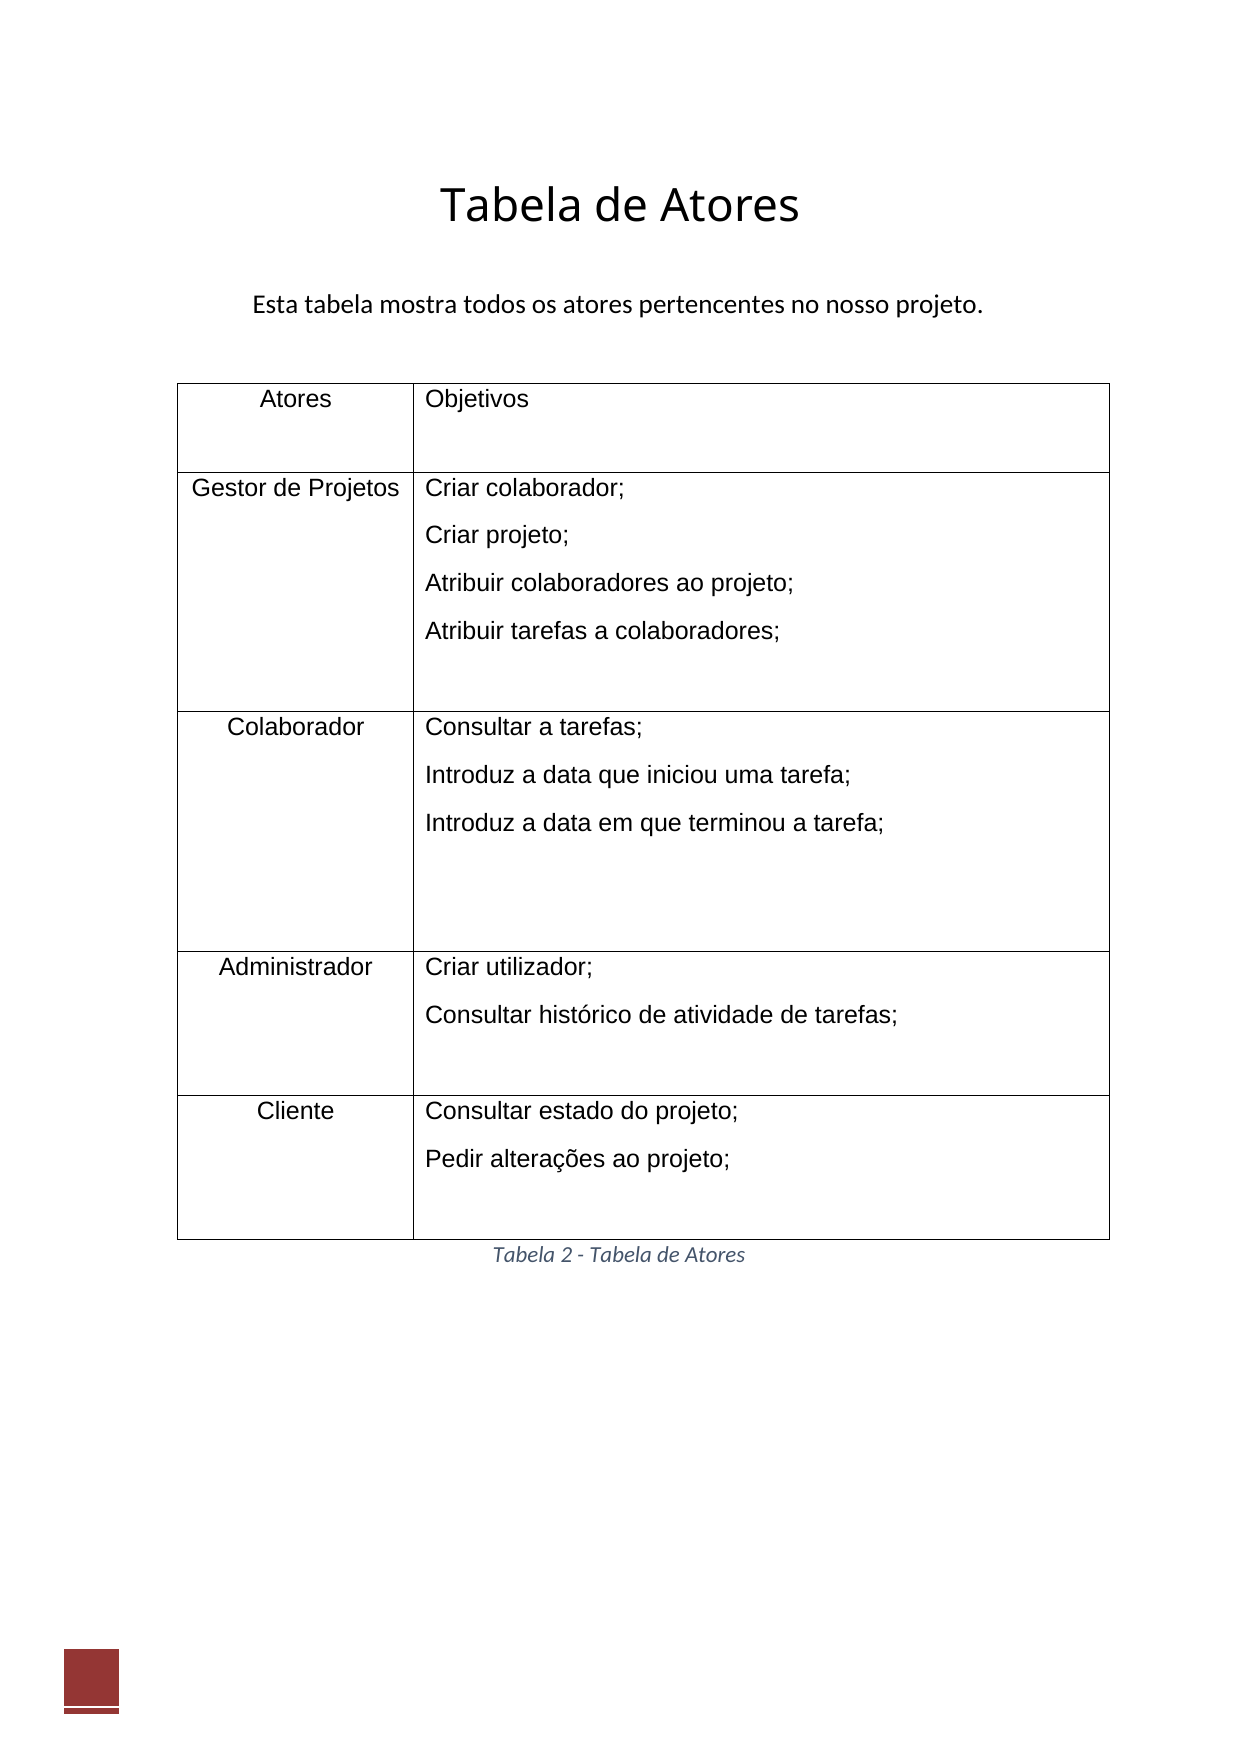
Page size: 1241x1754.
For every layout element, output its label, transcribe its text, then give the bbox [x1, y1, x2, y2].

table_cell Administrador [178, 952, 413, 1095]
table_cell Consultar estado do projeto; Pedir alterações ao projeto; [414, 1096, 1109, 1239]
text Tabela 2 - Tabela de Atores [177, 1240, 1063, 1268]
text Esta tabela mostra todos os atores pertencentes no nosso projeto. [177, 287, 1063, 320]
table_cell Cliente [178, 1096, 413, 1239]
table_cell Colaborador [178, 712, 413, 951]
table_cell Criar utilizador; Consultar histórico de atividade de tarefas; [414, 952, 1109, 1095]
subtitle Tabela de Atores [177, 173, 1063, 235]
table_header Objetivos [414, 384, 1109, 472]
table_cell Consultar a tarefas; Introduz a data que iniciou uma tarefa; Introduz a data em que terminou a tarefa; [414, 712, 1109, 951]
table_header Atores [178, 384, 413, 472]
table_cell Criar colaborador; Criar projeto; Atribuir colaboradores ao projeto; Atribuir tarefas a colaboradores; [414, 473, 1109, 711]
table_cell Gestor de Projetos [178, 473, 413, 711]
